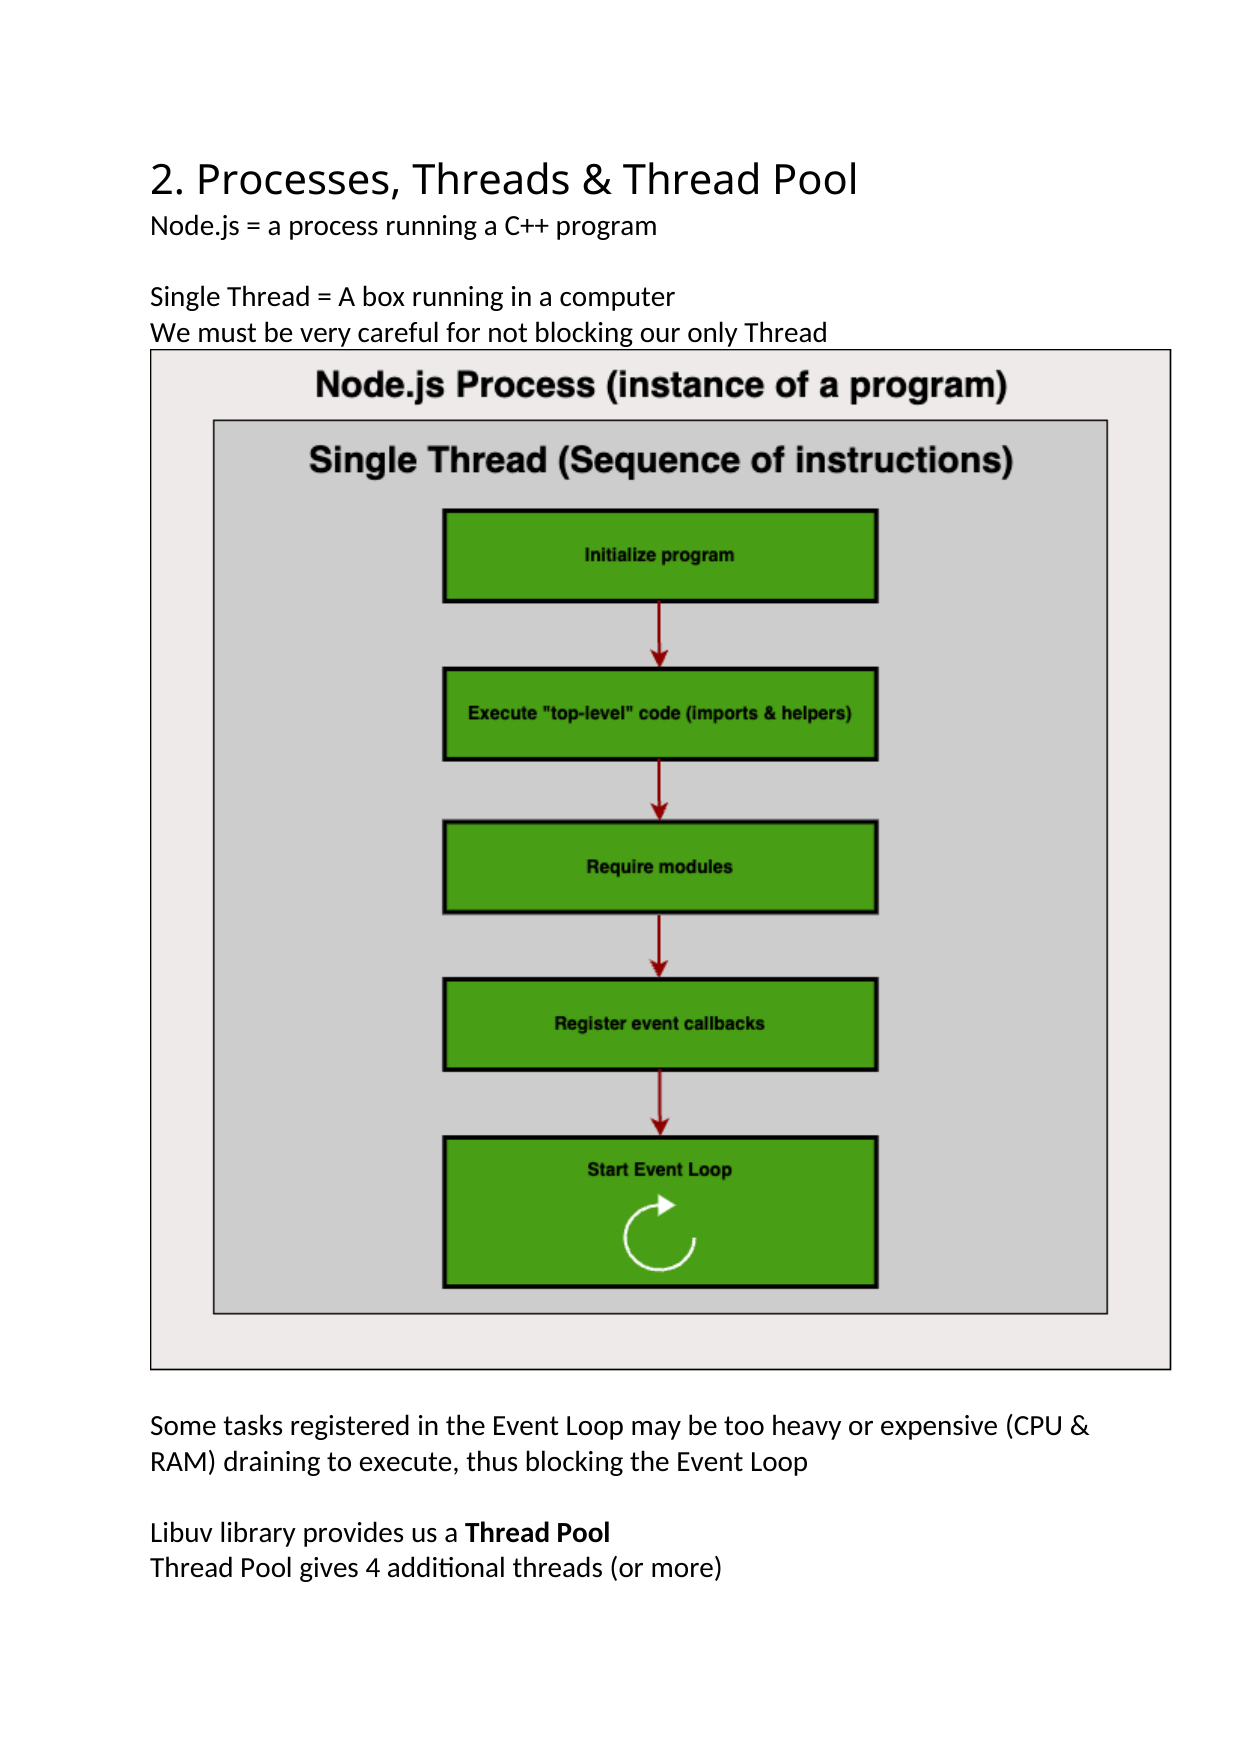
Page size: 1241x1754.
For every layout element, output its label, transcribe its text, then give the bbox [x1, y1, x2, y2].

text Thread Pool gives 4 additional threads (or more) [150, 1549, 1090, 1585]
text We must be very careful for not blocking our only Thread [150, 314, 1090, 349]
picture [150, 349, 1173, 1372]
text Some tasks registered in the Event Loop may be too heavy or expensive (CPU & RAM) draining to execute, thus blocking the Event Loop [150, 1407, 1090, 1478]
text Single Thread = A box running in a computer [150, 278, 1090, 314]
text 2. Processes, Threads & Thread Pool [150, 150, 1090, 207]
text Node.js = a process running a C++ program [150, 207, 1090, 242]
text Libuv library provides us a Thread Pool [150, 1514, 1090, 1549]
